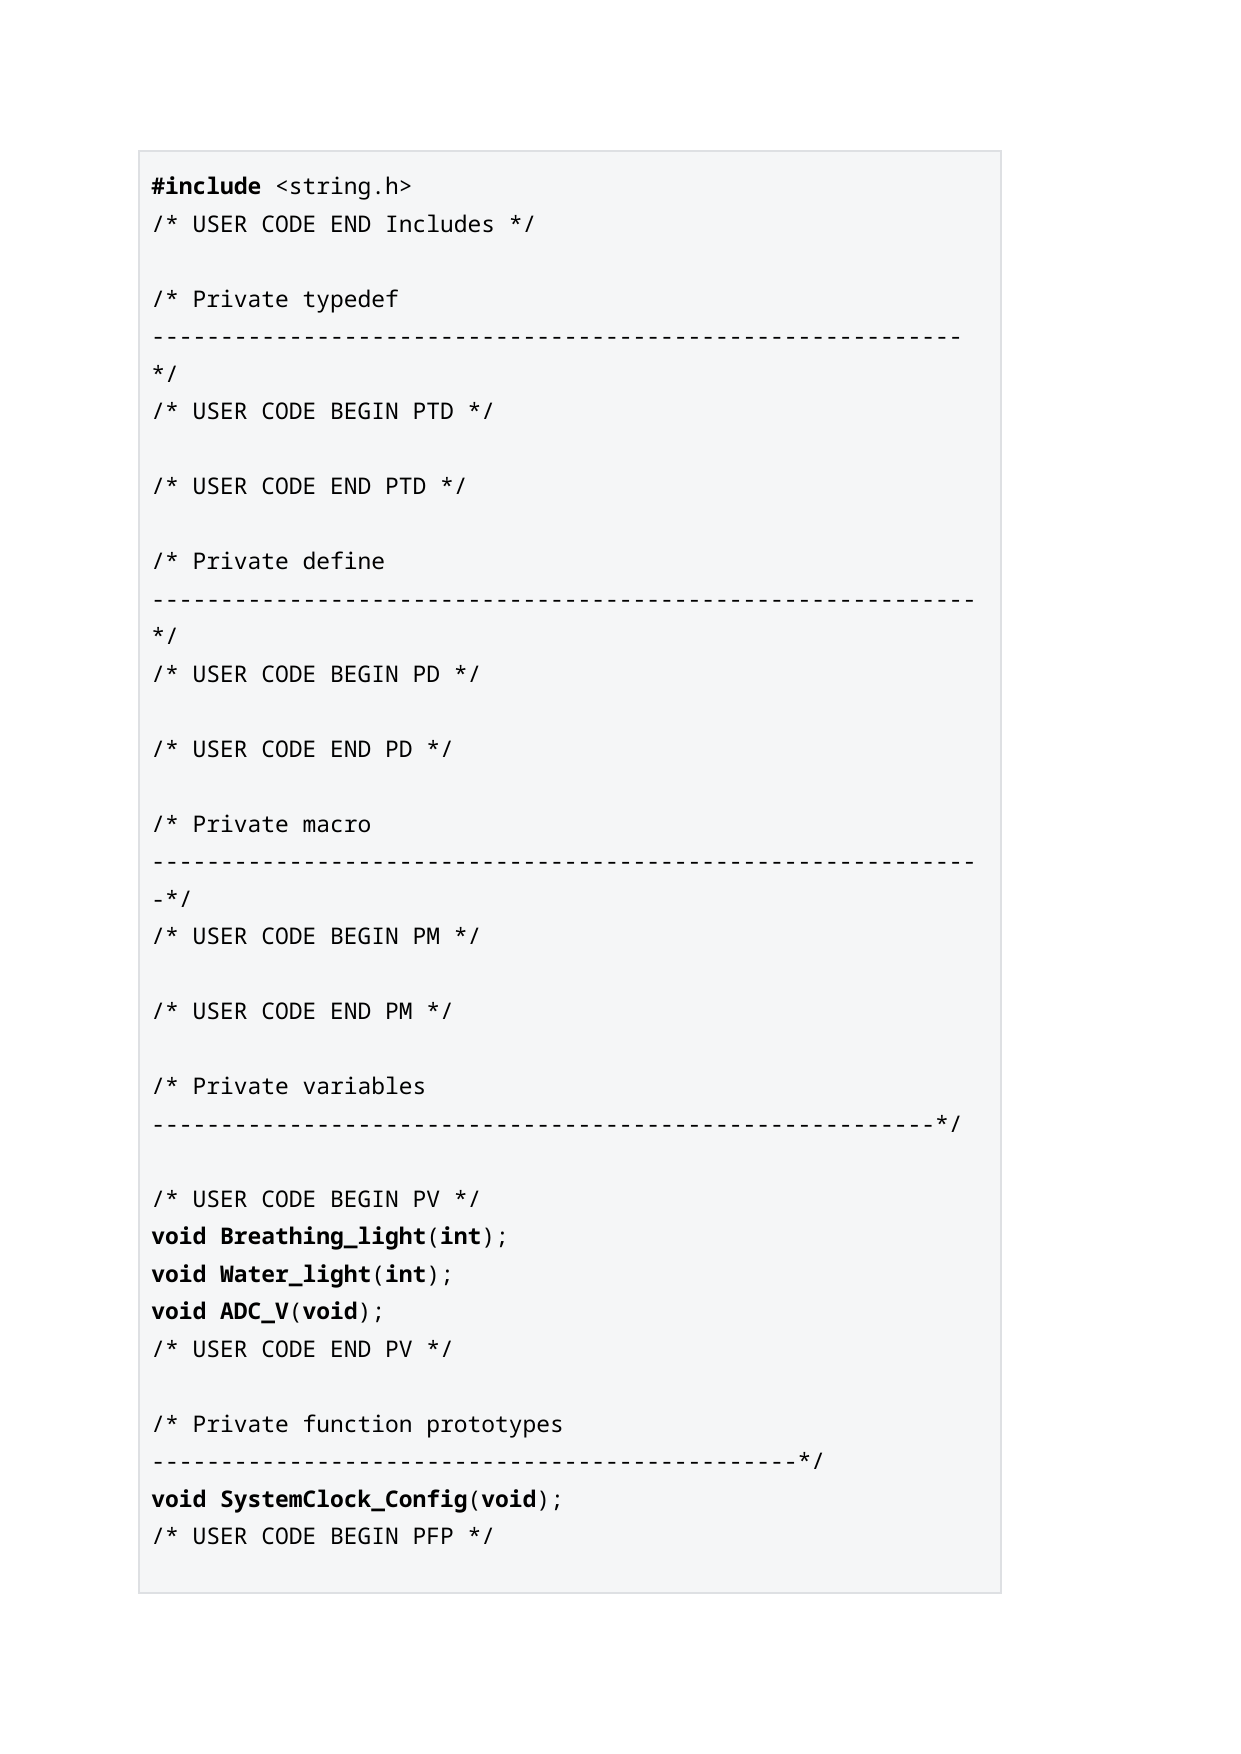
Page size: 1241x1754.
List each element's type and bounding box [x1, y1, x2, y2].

table_header [140, 152, 1000, 1592]
